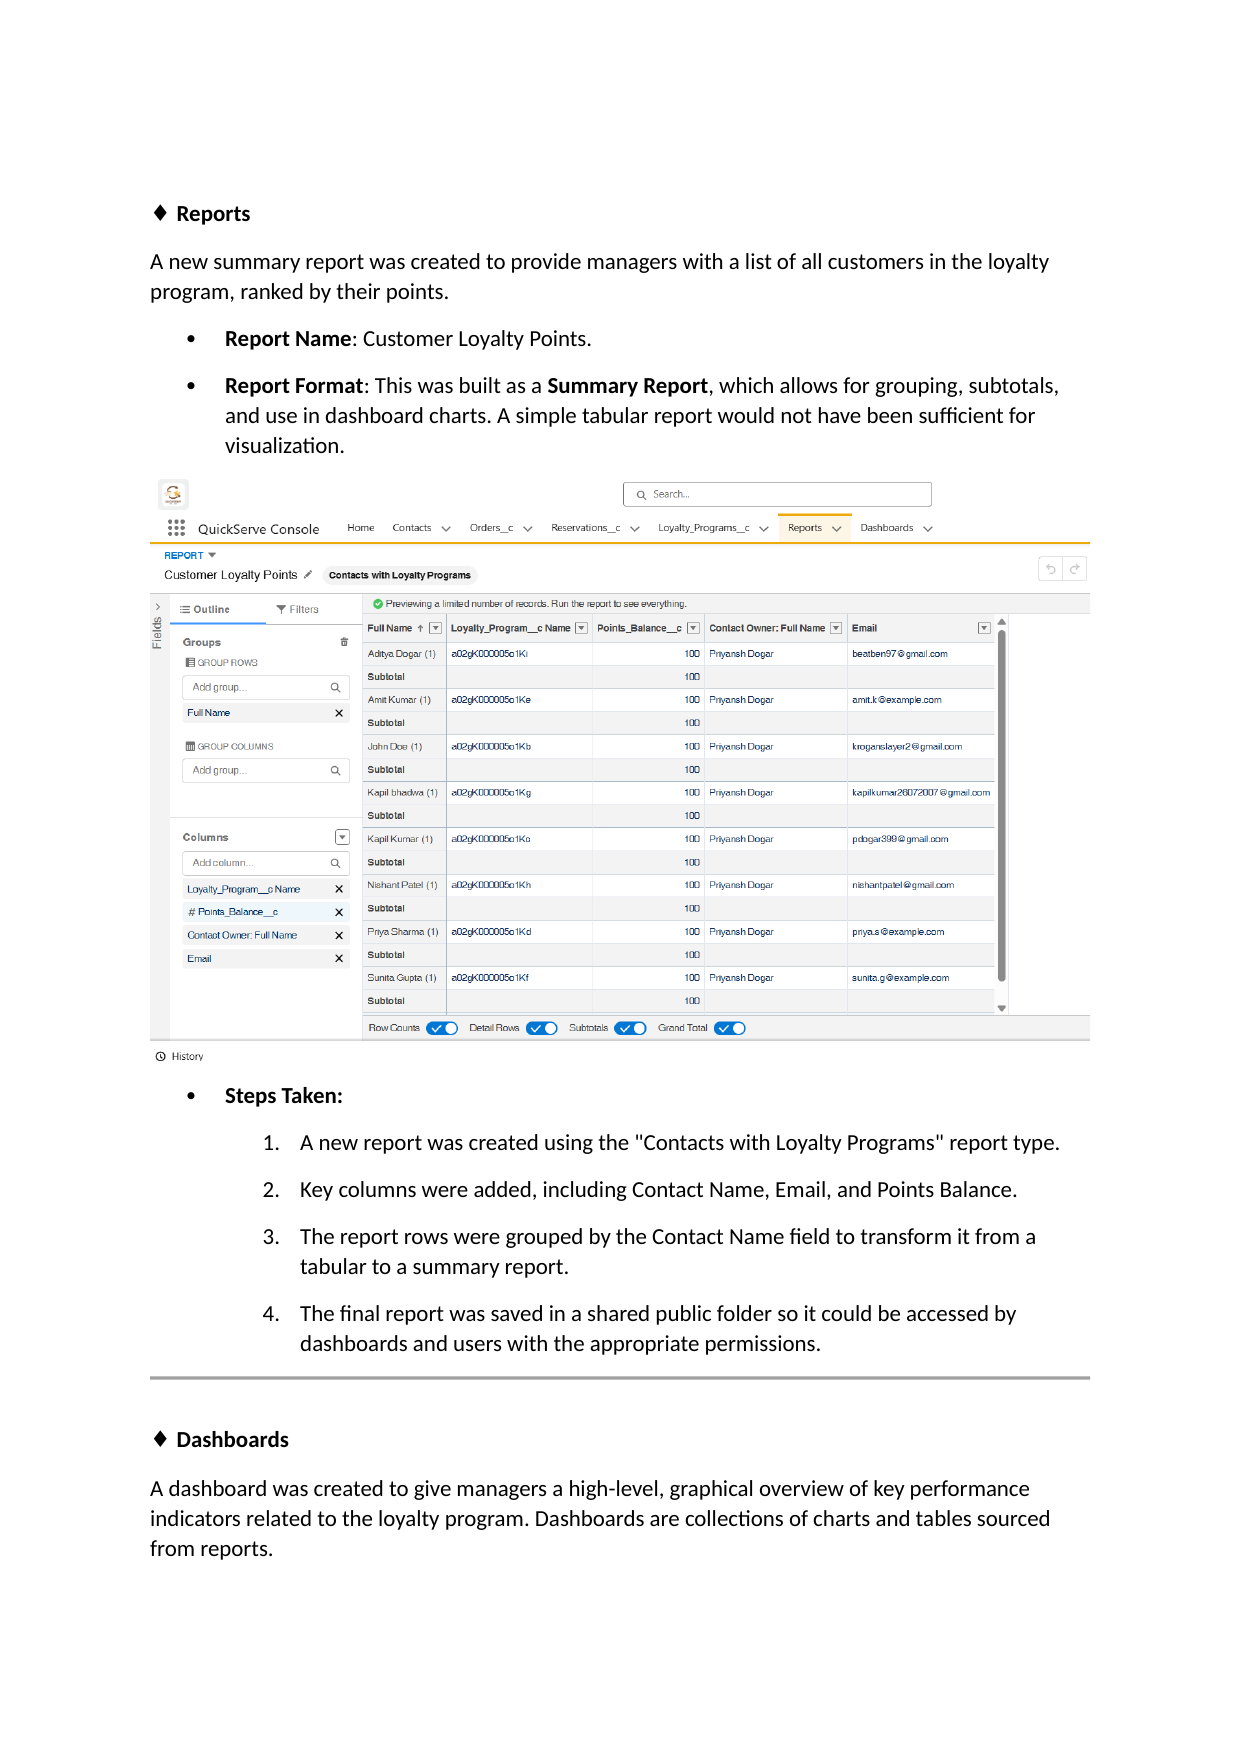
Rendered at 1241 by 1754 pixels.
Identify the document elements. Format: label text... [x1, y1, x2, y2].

list Report Format: This was built as a Summary Report, which allows for grouping, subtotals, and use in dashboard charts. A simple tabular report would not have been sufficient for visualization. [187, 371, 1090, 460]
list Steps Taken: [187, 1082, 1090, 1110]
picture [150, 478, 1091, 1063]
list The final report was saved in a shared public folder so it could be accessed by dashboards and users with the appropriate permissions. [262, 1299, 1090, 1358]
text A dashboard was created to give managers a high-level, graphical overview of key performance indicators related to the loyalty program. Dashboards are collections of charts and tables sourced from reports. [150, 1474, 1090, 1562]
list A new report was created using the "Contacts with Loyalty Programs" report type. [262, 1128, 1090, 1157]
list Key columns were added, including Contact Name, Email, and Points Balance. [262, 1175, 1090, 1203]
text ♦️ Reports [150, 197, 1090, 228]
text ♦️ Dashboards [150, 1423, 1090, 1454]
list The report rows were grouped by the Contact Name field to transform it from a tabular to a summary report. [262, 1222, 1090, 1281]
text A new summary report was created to provide managers with a list of all customers in the loyalty program, ranked by their points. [150, 247, 1090, 306]
list Report Name: Customer Loyalty Points. [187, 324, 1090, 352]
